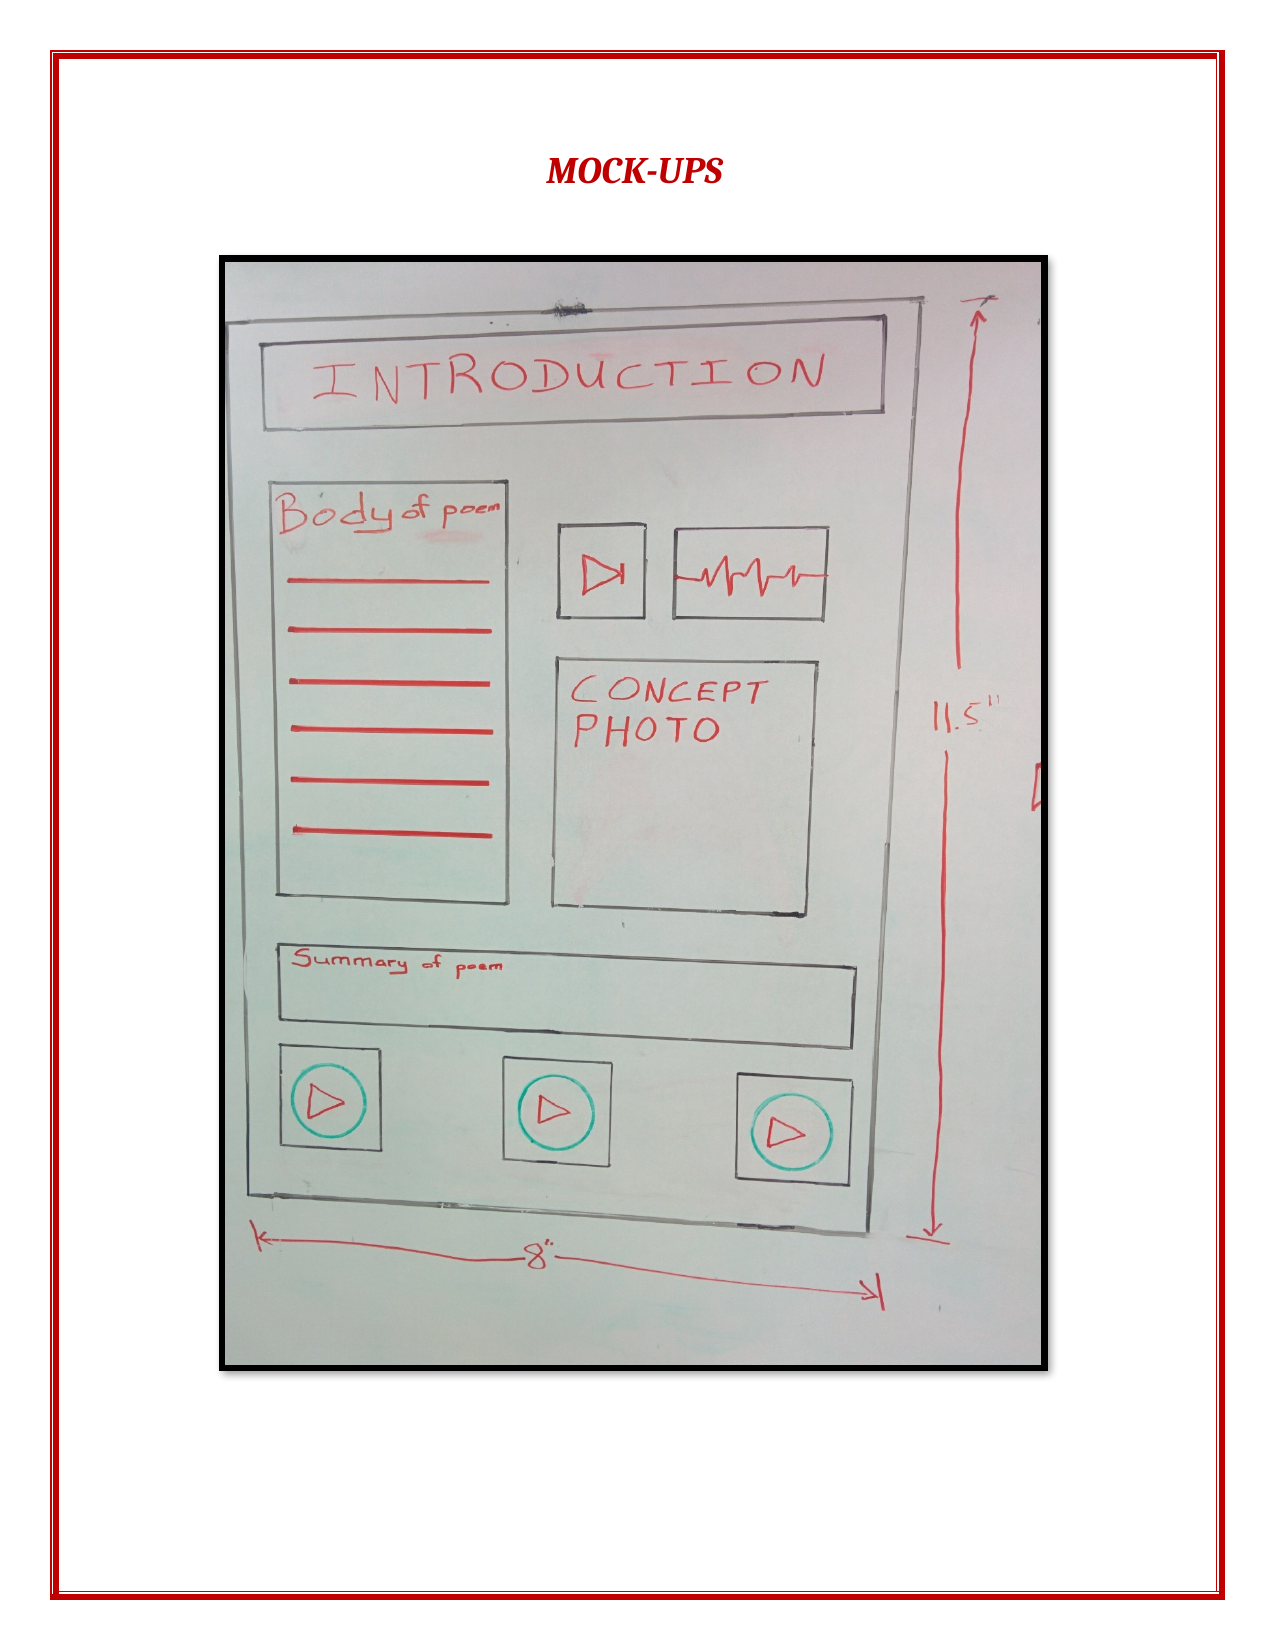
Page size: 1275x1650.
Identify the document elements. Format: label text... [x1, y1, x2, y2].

picture [225, 262, 1041, 1365]
subtitle MOCK-UPS [150, 150, 1118, 193]
